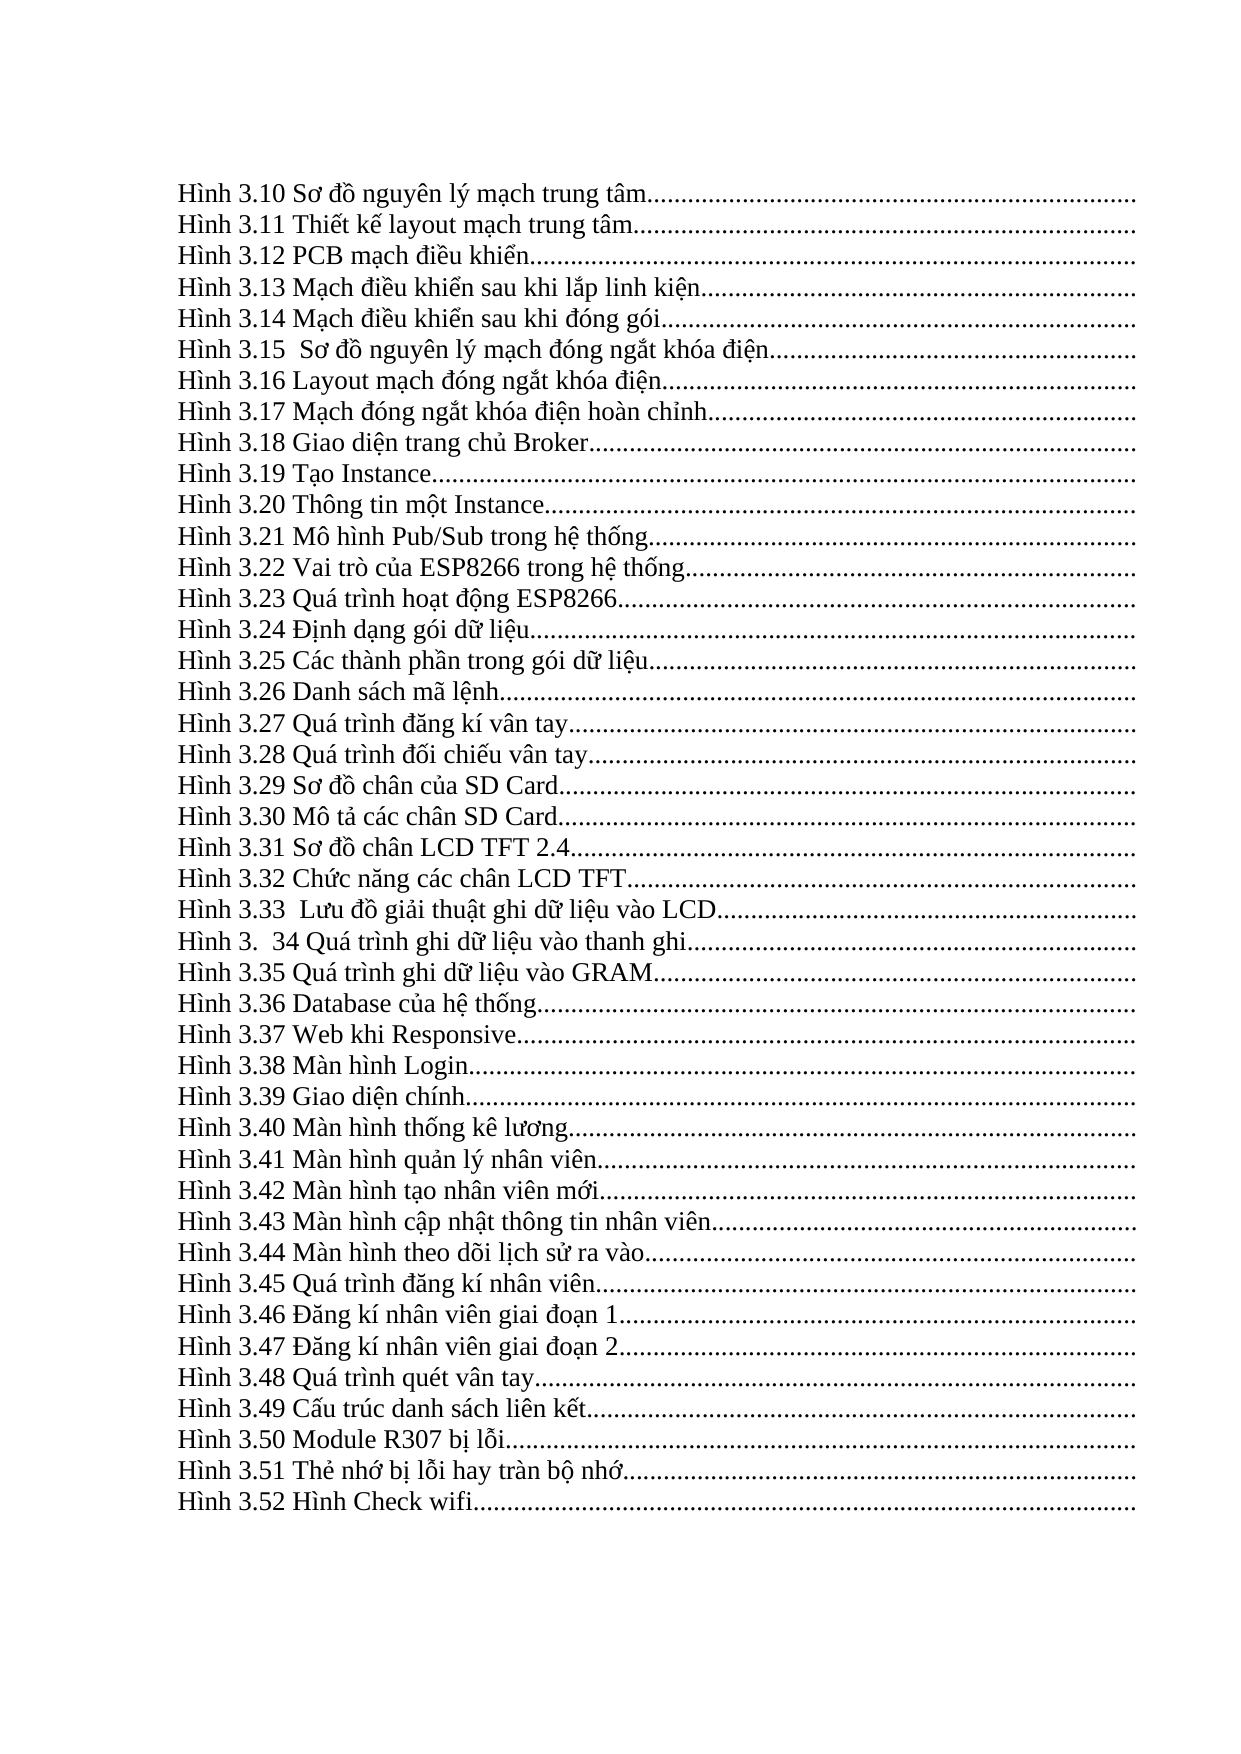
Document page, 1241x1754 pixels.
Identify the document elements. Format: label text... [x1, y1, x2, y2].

text Hình 3.31 Sơ đồ chân LCD TFT 2.4 48 [177, 831, 1122, 862]
text Hình 3.38 Màn hình Login 54 [177, 1049, 1122, 1080]
text Hình 3. 34 Quá trình ghi dữ liệu vào thanh ghi 50 [177, 925, 1122, 956]
text Hình 3.13 Mạch điều khiển sau khi lắp linh kiện 36 [177, 271, 1122, 302]
text Hình 3.19 Tạo Instance 39 [177, 457, 1122, 489]
text Hình 3.28 Quá trình đối chiếu vân tay 45 [177, 738, 1122, 769]
text Hình 3.24 Định dạng gói dữ liệu 43 [177, 613, 1122, 644]
text Hình 3.11 Thiết kế layout mạch trung tâm 35 [177, 208, 1122, 239]
text Hình 3.48 Quá trình quét vân tay 62 [177, 1361, 1122, 1392]
text Hình 3.29 Sơ đồ chân của SD Card 46 [177, 769, 1122, 800]
text Hình 3.35 Quá trình ghi dữ liệu vào GRAM 50 [177, 956, 1122, 987]
text Hình 3.17 Mạch đóng ngắt khóa điện hoàn chỉnh 38 [177, 395, 1122, 426]
text Hình 3.32 Chức năng các chân LCD TFT 48 [177, 862, 1122, 893]
text Hình 3.16 Layout mạch đóng ngắt khóa điện 37 [177, 364, 1122, 395]
text Hình 3.44 Màn hình theo dõi lịch sử ra vào 57 [177, 1236, 1122, 1267]
text Hình 3.22 Vai trò của ESP8266 trong hệ thống 41 [177, 551, 1122, 582]
text Hình 3.51 Thẻ nhớ bị lỗi hay tràn bộ nhớ 64 [177, 1454, 1122, 1485]
text Hình 3.15 Sơ đồ nguyên lý mạch đóng ngắt khóa điện 37 [177, 333, 1122, 364]
text Hình 3.20 Thông tin một Instance 39 [177, 489, 1122, 520]
text Hình 3.46 Đăng kí nhân viên giai đoạn 1 60 [177, 1298, 1122, 1329]
text Hình 3.43 Màn hình cập nhật thông tin nhân viên 56 [177, 1205, 1122, 1236]
text Hình 3.10 Sơ đồ nguyên lý mạch trung tâm 34 [177, 177, 1122, 208]
text Hình 3.52 Hình Check wifi 64 [177, 1485, 1122, 1516]
text Hình 3.49 Cấu trúc danh sách liên kết 63 [177, 1392, 1122, 1423]
text Hình 3.45 Quá trình đăng kí nhân viên 59 [177, 1267, 1122, 1298]
text Hình 3.37 Web khi Responsive 53 [177, 1018, 1122, 1049]
text Hình 3.14 Mạch điều khiển sau khi đóng gói 36 [177, 302, 1122, 333]
text Hình 3.25 Các thành phần trong gói dữ liệu 43 [177, 644, 1122, 676]
text Hình 3.42 Màn hình tạo nhân viên mới 56 [177, 1174, 1122, 1205]
text Hình 3.41 Màn hình quản lý nhân viên 55 [177, 1143, 1122, 1174]
text Hình 3.27 Quá trình đăng kí vân tay 44 [177, 707, 1122, 738]
text Hình 3.12 PCB mạch điều khiển 35 [177, 239, 1122, 271]
text Hình 3.33 Lưu đồ giải thuật ghi dữ liệu vào LCD 49 [177, 893, 1122, 925]
text Hình 3.40 Màn hình thống kê lương 55 [177, 1112, 1122, 1143]
text Hình 3.18 Giao diện trang chủ Broker 38 [177, 426, 1122, 457]
text Hình 3.30 Mô tả các chân SD Card 46 [177, 800, 1122, 831]
text Hình 3.23 Quá trình hoạt động ESP8266 42 [177, 582, 1122, 613]
text Hình 3.39 Giao diện chính 54 [177, 1080, 1122, 1112]
text Hình 3.47 Đăng kí nhân viên giai đoạn 2 61 [177, 1329, 1122, 1361]
text Hình 3.50 Module R307 bị lỗi 63 [177, 1423, 1122, 1454]
text Hình 3.26 Danh sách mã lệnh 44 [177, 676, 1122, 707]
text Hình 3.21 Mô hình Pub/Sub trong hệ thống 40 [177, 520, 1122, 551]
text Hình 3.36 Database của hệ thống 51 [177, 987, 1122, 1018]
